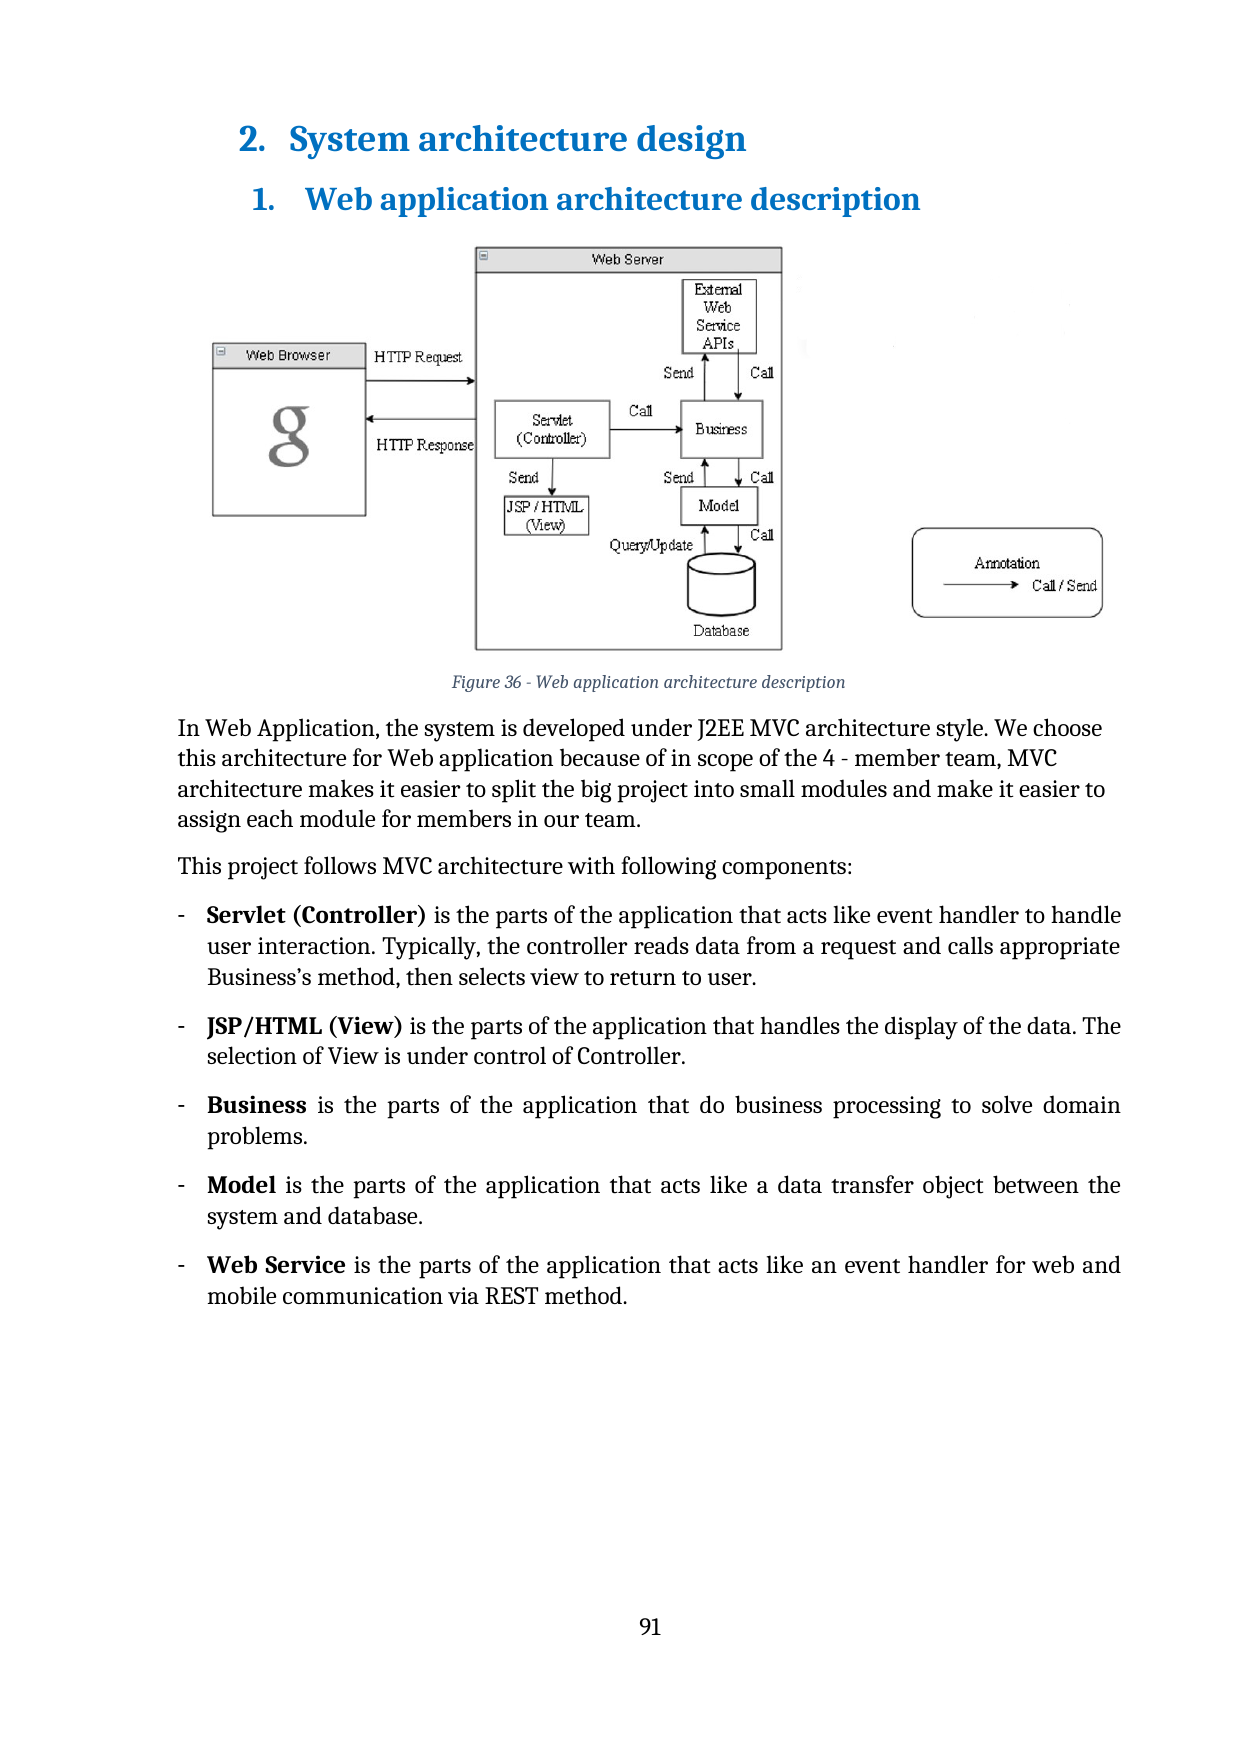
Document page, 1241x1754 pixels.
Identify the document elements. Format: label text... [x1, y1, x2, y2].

text This project follows MVC architecture with following components: [177, 852, 1122, 881]
list JSP/HTML (View) is the parts of the application that handles the display of the data. The selection of View is under control of Controller. [177, 1010, 1122, 1071]
list Model is the parts of the application that acts like a data transfer object between the system and database. [177, 1169, 1122, 1231]
list Web Service is the parts of the application that acts like an event handler for web and mobile communication via REST method. [177, 1249, 1122, 1311]
picture [177, 236, 1117, 653]
text In Web Application, the system is developed under J2EE MVC architecture style. We choose this architecture for Web application because of in scope of the 4 - member team, MVC architecture makes it easier to split the big project into small modules and make it easier to assign each module for members in our team. [177, 714, 1122, 834]
list Business is the parts of the application that do business processing to solve domain problems. [177, 1090, 1122, 1151]
list Web application architecture description [252, 180, 1122, 218]
list Servlet (Controller) is the parts of the application that acts like event handler to handle user interaction. Typically, the controller reads data from a request and calls appropriate Business’s method, then selects view to return to user. [177, 899, 1122, 991]
text System architecture design [252, 118, 1122, 161]
